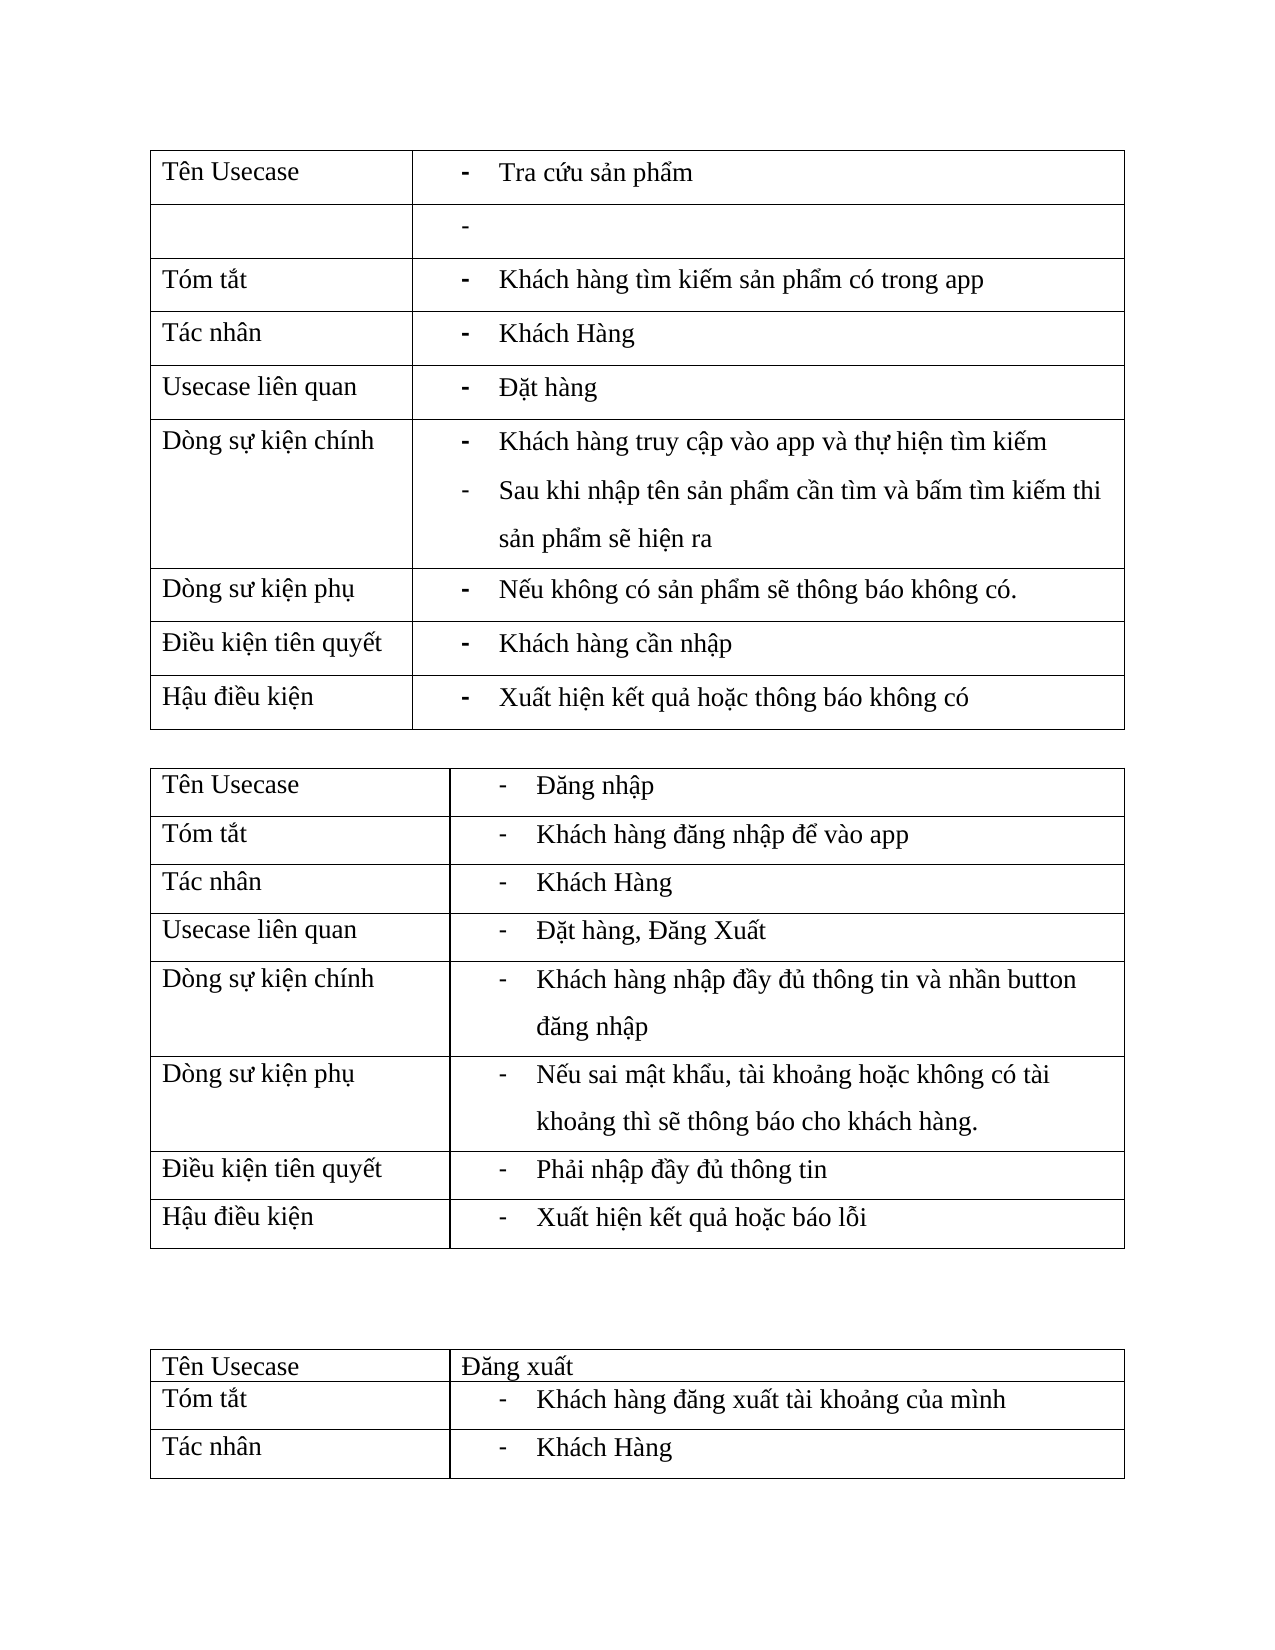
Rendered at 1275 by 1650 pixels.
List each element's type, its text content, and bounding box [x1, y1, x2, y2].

table_cell Khách hàng truy cập vào app và thự hiện tìm kiếm Sau khi nhập tên sản phẩm cần tìm và bấm tìm kiếm thi sản phẩm sẽ hiện ra [413, 420, 1124, 567]
table_cell Dòng sự kiện chính [151, 420, 412, 567]
table_cell Tóm tắt [151, 259, 412, 311]
table_header Đăng xuất [451, 1350, 1124, 1381]
table_cell Điều kiện tiên quyết [151, 1152, 449, 1199]
table_header Tên Usecase [151, 1350, 449, 1381]
table_cell Khách Hàng [451, 865, 1124, 912]
table_cell Nếu không có sản phẩm sẽ thông báo không có. [413, 569, 1124, 621]
table_cell Phải nhập đầy đủ thông tin [451, 1152, 1124, 1199]
table_header Tra cứu sản phẩm [413, 151, 1124, 204]
table_cell Dòng sư kiện phụ [151, 1057, 449, 1151]
table_cell Usecase liên quan [151, 366, 412, 419]
table_cell Usecase liên quan [151, 914, 449, 961]
table_cell Điều kiện tiên quyết [151, 622, 412, 675]
table_header Tên Usecase [151, 769, 449, 816]
table_cell Dòng sư kiện phụ [151, 569, 412, 621]
table_cell [413, 205, 1124, 257]
table_cell Nếu sai mật khẩu, tài khoảng hoặc không có tài khoảng thì sẽ thông báo cho khách hàng. [451, 1057, 1124, 1151]
table_cell Khách hàng đăng nhập để vào app [451, 817, 1124, 864]
table_cell Đặt hàng [413, 366, 1124, 419]
table_cell Dòng sự kiện chính [151, 962, 449, 1056]
table_header Đăng nhập [451, 769, 1124, 816]
table_cell Tóm tắt [151, 817, 449, 864]
table_cell [151, 205, 412, 257]
table_cell Khách hàng đăng xuất tài khoảng của mình [451, 1382, 1124, 1429]
table_cell Xuất hiện kết quả hoặc thông báo không có [413, 676, 1124, 729]
table_cell Khách Hàng [413, 312, 1124, 365]
table_cell Hậu điều kiện [151, 676, 412, 729]
table_cell Tác nhân [151, 1430, 449, 1478]
table_cell Khách Hàng [451, 1430, 1124, 1478]
table_cell Đặt hàng, Đăng Xuất [451, 914, 1124, 961]
table_header Tên Usecase [151, 151, 412, 204]
table_cell Hậu điều kiện [151, 1200, 449, 1247]
table_cell Tác nhân [151, 312, 412, 365]
table_cell Khách hàng cần nhập [413, 622, 1124, 675]
table_cell Xuất hiện kết quả hoặc báo lỗi [451, 1200, 1124, 1247]
table_cell Khách hàng nhập đầy đủ thông tin và nhần button đăng nhập [451, 962, 1124, 1056]
table_cell Tác nhân [151, 865, 449, 912]
table_cell Tóm tắt [151, 1382, 449, 1429]
table_cell Khách hàng tìm kiếm sản phẩm có trong app [413, 259, 1124, 311]
